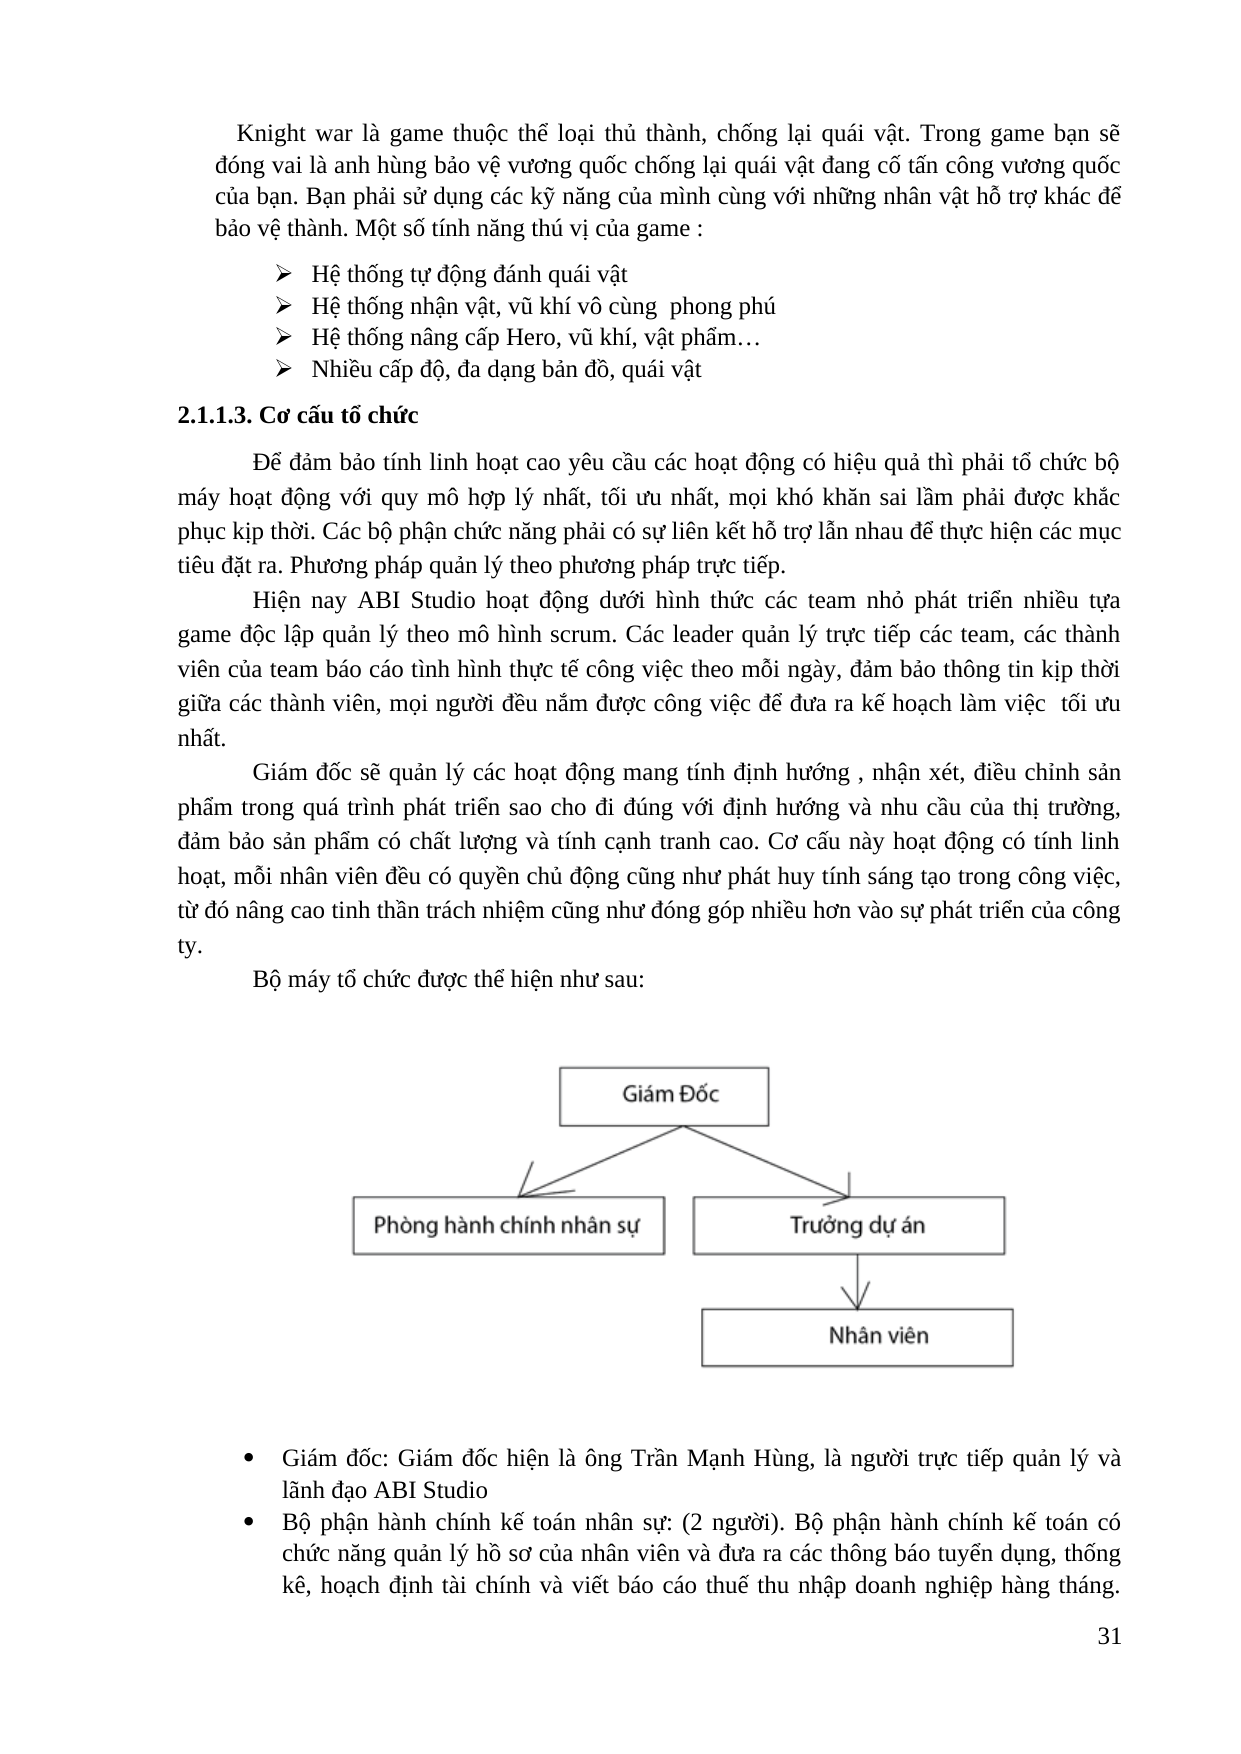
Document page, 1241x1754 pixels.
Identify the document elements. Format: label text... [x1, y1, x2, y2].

text Giám đốc sẽ quản lý các hoạt động mang tính định hướng , nhận xét, điều chỉnh sản phẩm trong quá trình phát triển sao cho đi đúng với định hướng và nhu cầu của thị trường, đảm bảo sản phẩm có chất lượng và tính cạnh tranh cao. Cơ cấu này hoạt động có tính linh hoạt, mỗi nhân viên đều có quyền chủ động cũng như phát huy tính sáng tạo trong công việc, từ đó nâng cao tinh thần trách nhiệm cũng như đóng góp nhiều hơn vào sự phát triển của công ty. [177, 757, 1122, 959]
text Để đảm bảo tính linh hoạt cao yêu cầu các hoạt động có hiệu quả thì phải tổ chức bộ máy hoạt động với quy mô hợp lý nhất, tối ưu nhất, mọi khó khăn sai lầm phải được khắc phục kịp thời. Các bộ phận chức năng phải có sự liên kết hỗ trợ lẫn nhau để thực hiện các mục tiêu đặt ra. Phương pháp quản lý theo phương pháp trực tiếp. [177, 447, 1122, 579]
text Knight war là game thuộc thể loại thủ thành, chống lại quái vật. Trong game bạn sẽ đóng vai là anh hùng bảo vệ vương quốc chống lại quái vật đang cố tấn công vương quốc của bạn. Bạn phải sử dụng các kỹ năng của mình cùng với những nhân vật hỗ trợ khác để bảo vệ thành. Một số tính năng thú vị của game : [215, 118, 1122, 242]
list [244, 1507, 1122, 1598]
subtitle 2.1.1.3. Cơ cấu tổ chức [177, 401, 1122, 429]
list Hệ thống tự động đánh quái vật [274, 259, 1122, 288]
list Nhiều cấp độ, đa dạng bản đồ, quái vật [274, 354, 1122, 383]
list Giám đốc: Giám đốc hiện là ông Trần Mạnh Hùng, là người trực tiếp quản lý và lãnh đạo ABI Studio [244, 1443, 1122, 1504]
list Hệ thống nâng cấp Hero, vũ khí, vật phẩm… [274, 322, 1122, 351]
list Hệ thống nhận vật, vũ khí vô cùng phong phú [274, 291, 1122, 320]
text Hiện nay ABI Studio hoạt động dưới hình thức các team nhỏ phát triển nhiều tựa game độc lập quản lý theo mô hình scrum. Các leader quản lý trực tiếp các team, các thành viên của team báo cáo tình hình thực tế công việc theo mỗi ngày, đảm bảo thông tin kịp thời giữa các thành viên, mọi người đều nắm được công việc để đưa ra kế hoạch làm việc tối ưu nhất. [177, 585, 1122, 752]
text Bộ máy tổ chức được thể hiện như sau: [177, 964, 1122, 993]
picture [272, 998, 1057, 1426]
